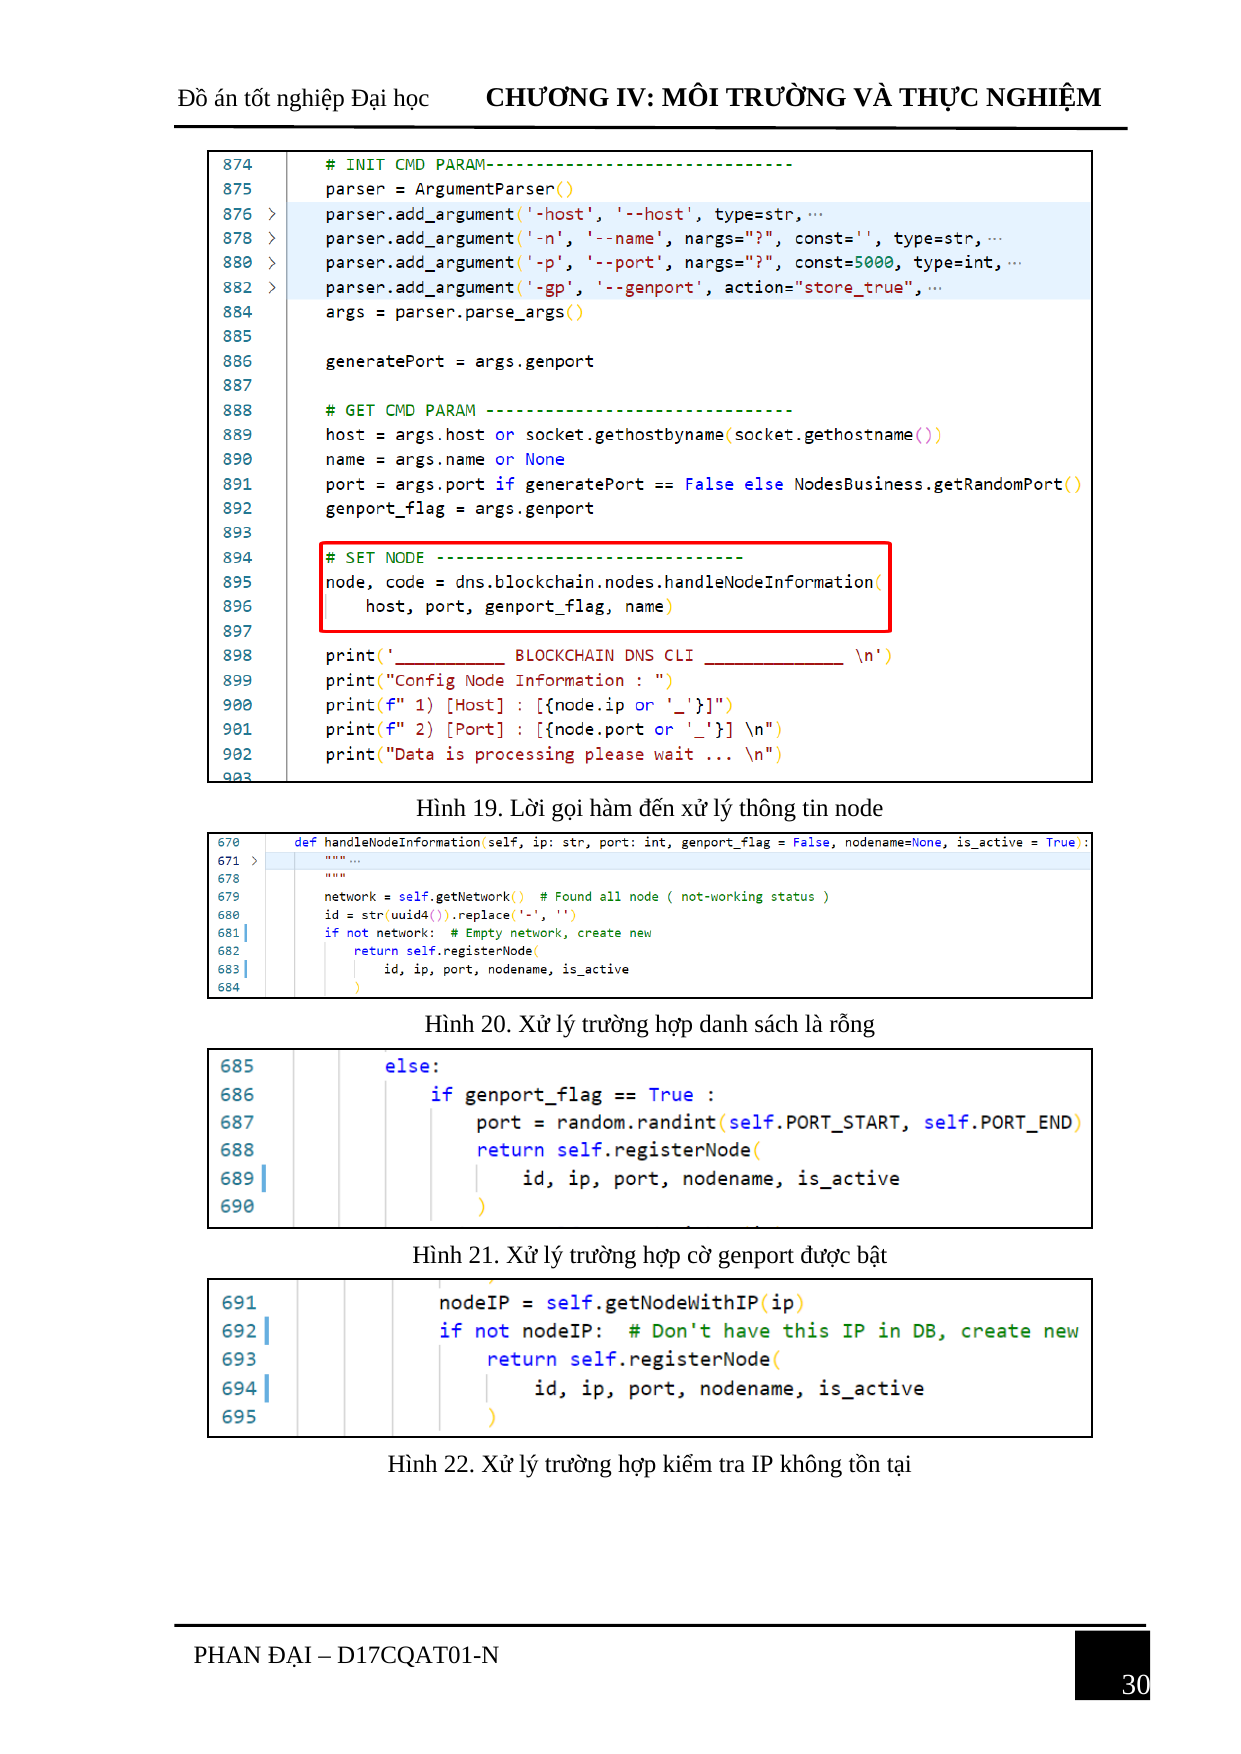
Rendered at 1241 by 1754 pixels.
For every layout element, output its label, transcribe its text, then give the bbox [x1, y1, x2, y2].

picture [209, 1280, 1091, 1436]
picture [209, 834, 1091, 997]
text Hình 20. Xử lý trường hợp danh sách là rỗng [177, 1009, 1122, 1038]
picture [209, 152, 1091, 781]
text Hình 22. Xử lý trường hợp kiểm tra IP không tồn tại [177, 1449, 1122, 1477]
text Hình 19. Lời gọi hàm đến xử lý thông tin node [177, 793, 1122, 822]
text Hình 21. Xử lý trường hợp cờ genport được bật [177, 1240, 1122, 1269]
picture [209, 1050, 1091, 1227]
